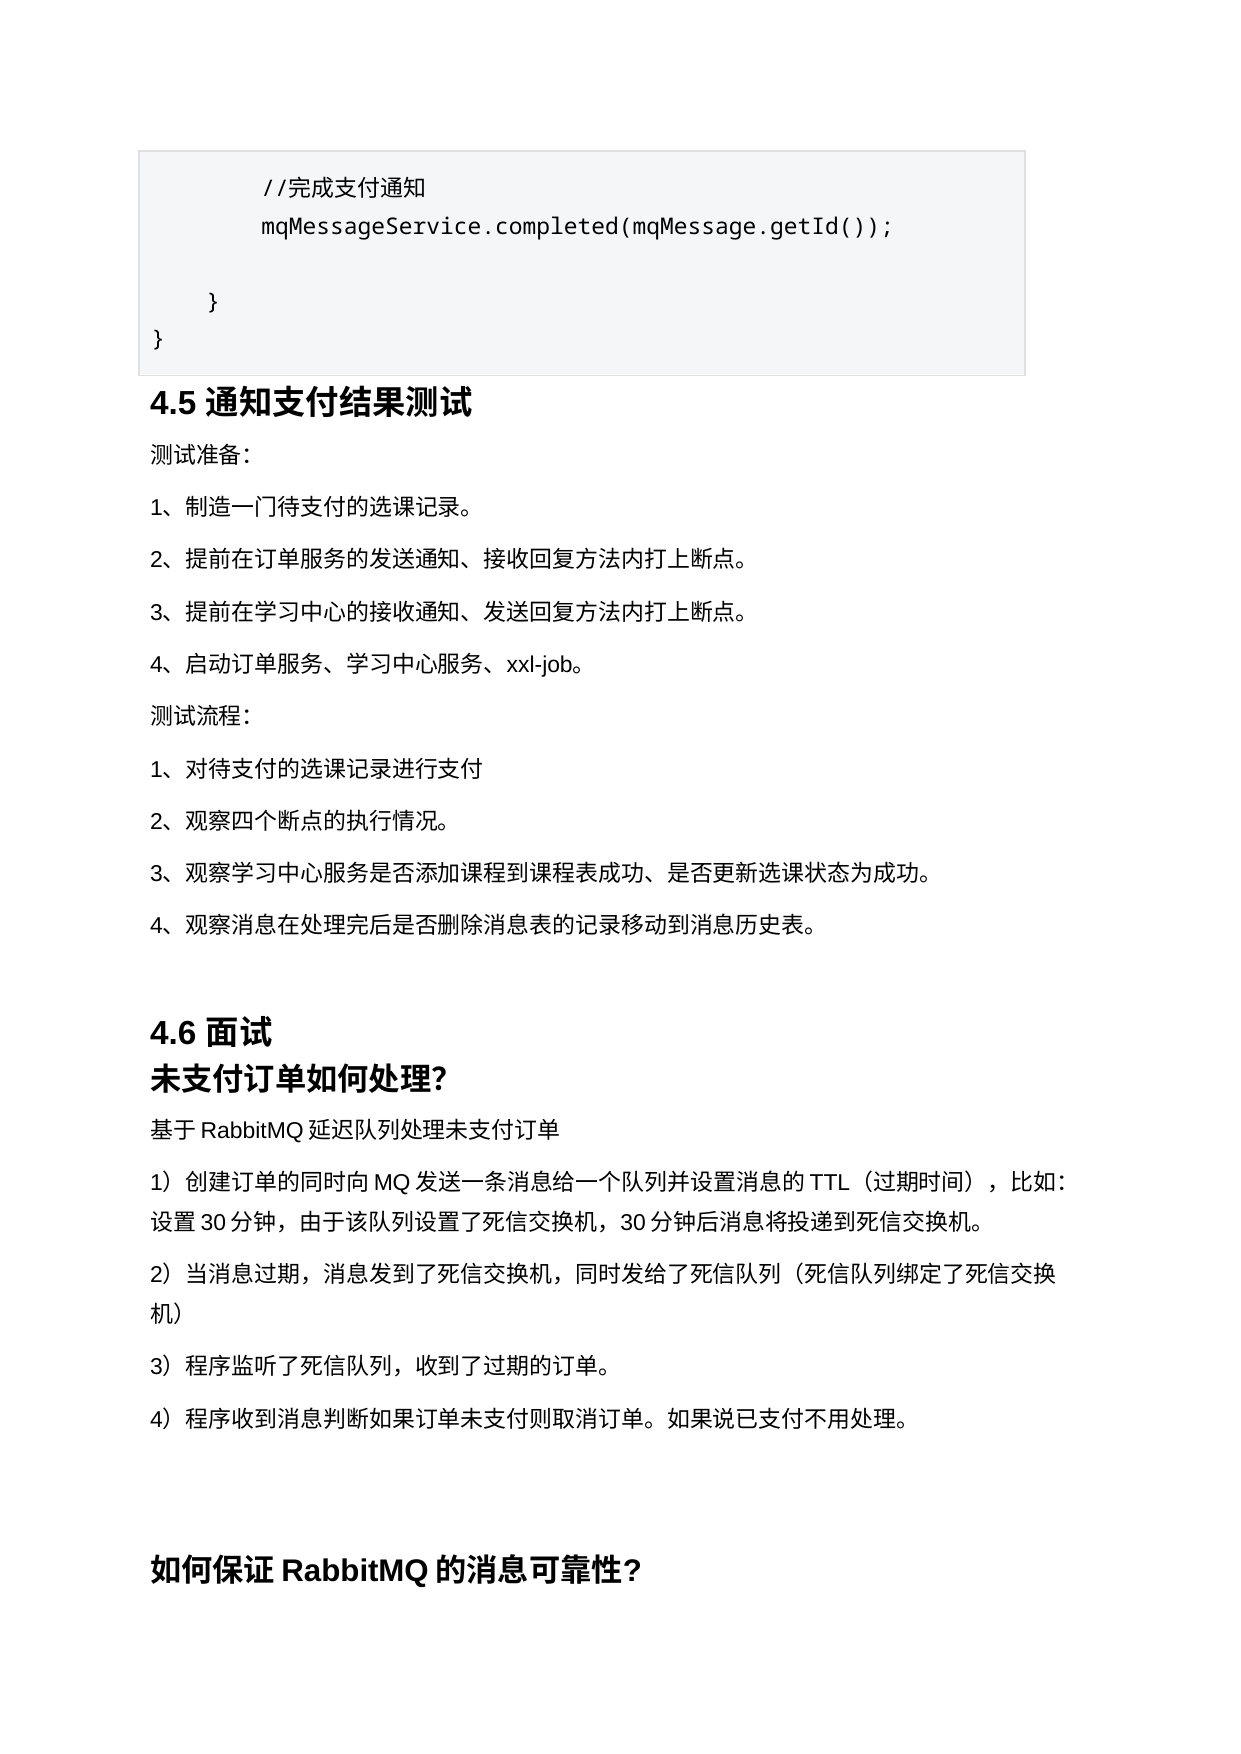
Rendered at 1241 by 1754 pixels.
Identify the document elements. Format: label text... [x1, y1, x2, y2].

text 1、制造一门待支付的选课记录。 [150, 489, 1090, 522]
text 3、提前在学习中心的接收通知、发送回复方法内打上断点。 [150, 594, 1090, 627]
text 1）创建订单的同时向MQ发送一条消息给一个队列并设置消息的TTL（过期时间），比如：设置30分钟，由于该队列设置了死信交换机，30分钟后消息将投递到死信交换机。 [150, 1164, 1090, 1237]
text 2、提前在订单服务的发送通知、接收回复方法内打上断点。 [150, 541, 1090, 574]
text 3、观察学习中心服务是否添加课程到课程表成功、是否更新选课状态为成功。 [150, 855, 1090, 888]
text 4）程序收到消息判断如果订单未支付则取消订单。如果说已支付不用处理。 [150, 1400, 1090, 1434]
text 测试准备： [150, 437, 1090, 470]
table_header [140, 152, 1024, 374]
text 2）当消息过期，消息发到了死信交换机，同时发给了死信队列（死信队列绑定了死信交换机） [150, 1256, 1090, 1329]
text 基于RabbitMQ延迟队列处理未支付订单 [150, 1112, 1090, 1145]
text 1、对待支付的选课记录进行支付 [150, 751, 1090, 784]
text 4、观察消息在处理完后是否删除消息表的记录移动到消息历史表。 [150, 907, 1090, 941]
text 2、观察四个断点的执行情况。 [150, 803, 1090, 836]
text 3）程序监听了死信队列，收到了过期的订单。 [150, 1348, 1090, 1381]
text 测试流程： [150, 698, 1090, 731]
text 4、启动订单服务、学习中心服务、xxl-job。 [150, 646, 1090, 679]
